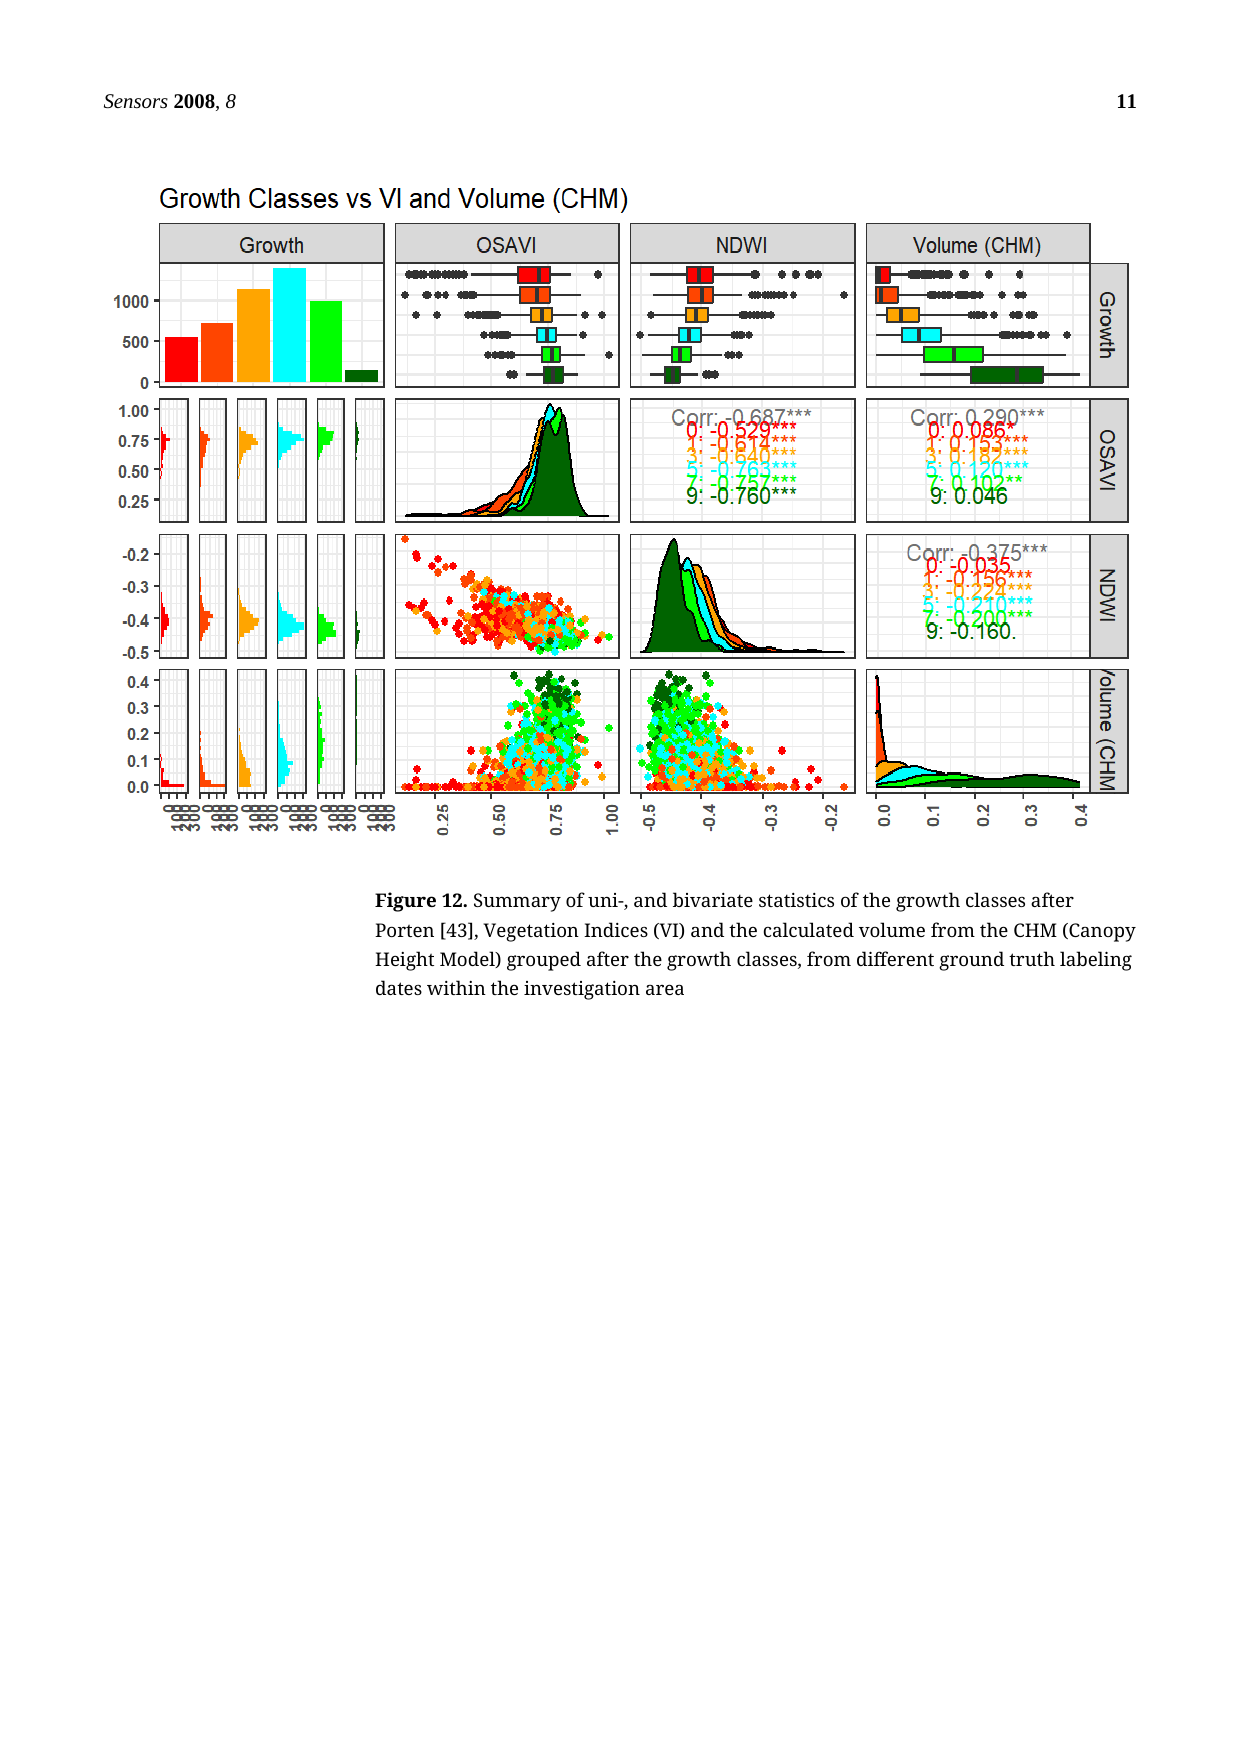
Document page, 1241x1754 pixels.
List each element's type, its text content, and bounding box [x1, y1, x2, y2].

picture [103, 176, 1138, 848]
text Figure 12. Summary of uni-, and bivariate statistics of the growth classes after Porten [43], Vegetation Indices (VI) and the calculated volume from the CHM (Canopy Height Model) grouped after the growth classes, from different ground truth labeling dates within the investigation area [375, 884, 1137, 1001]
